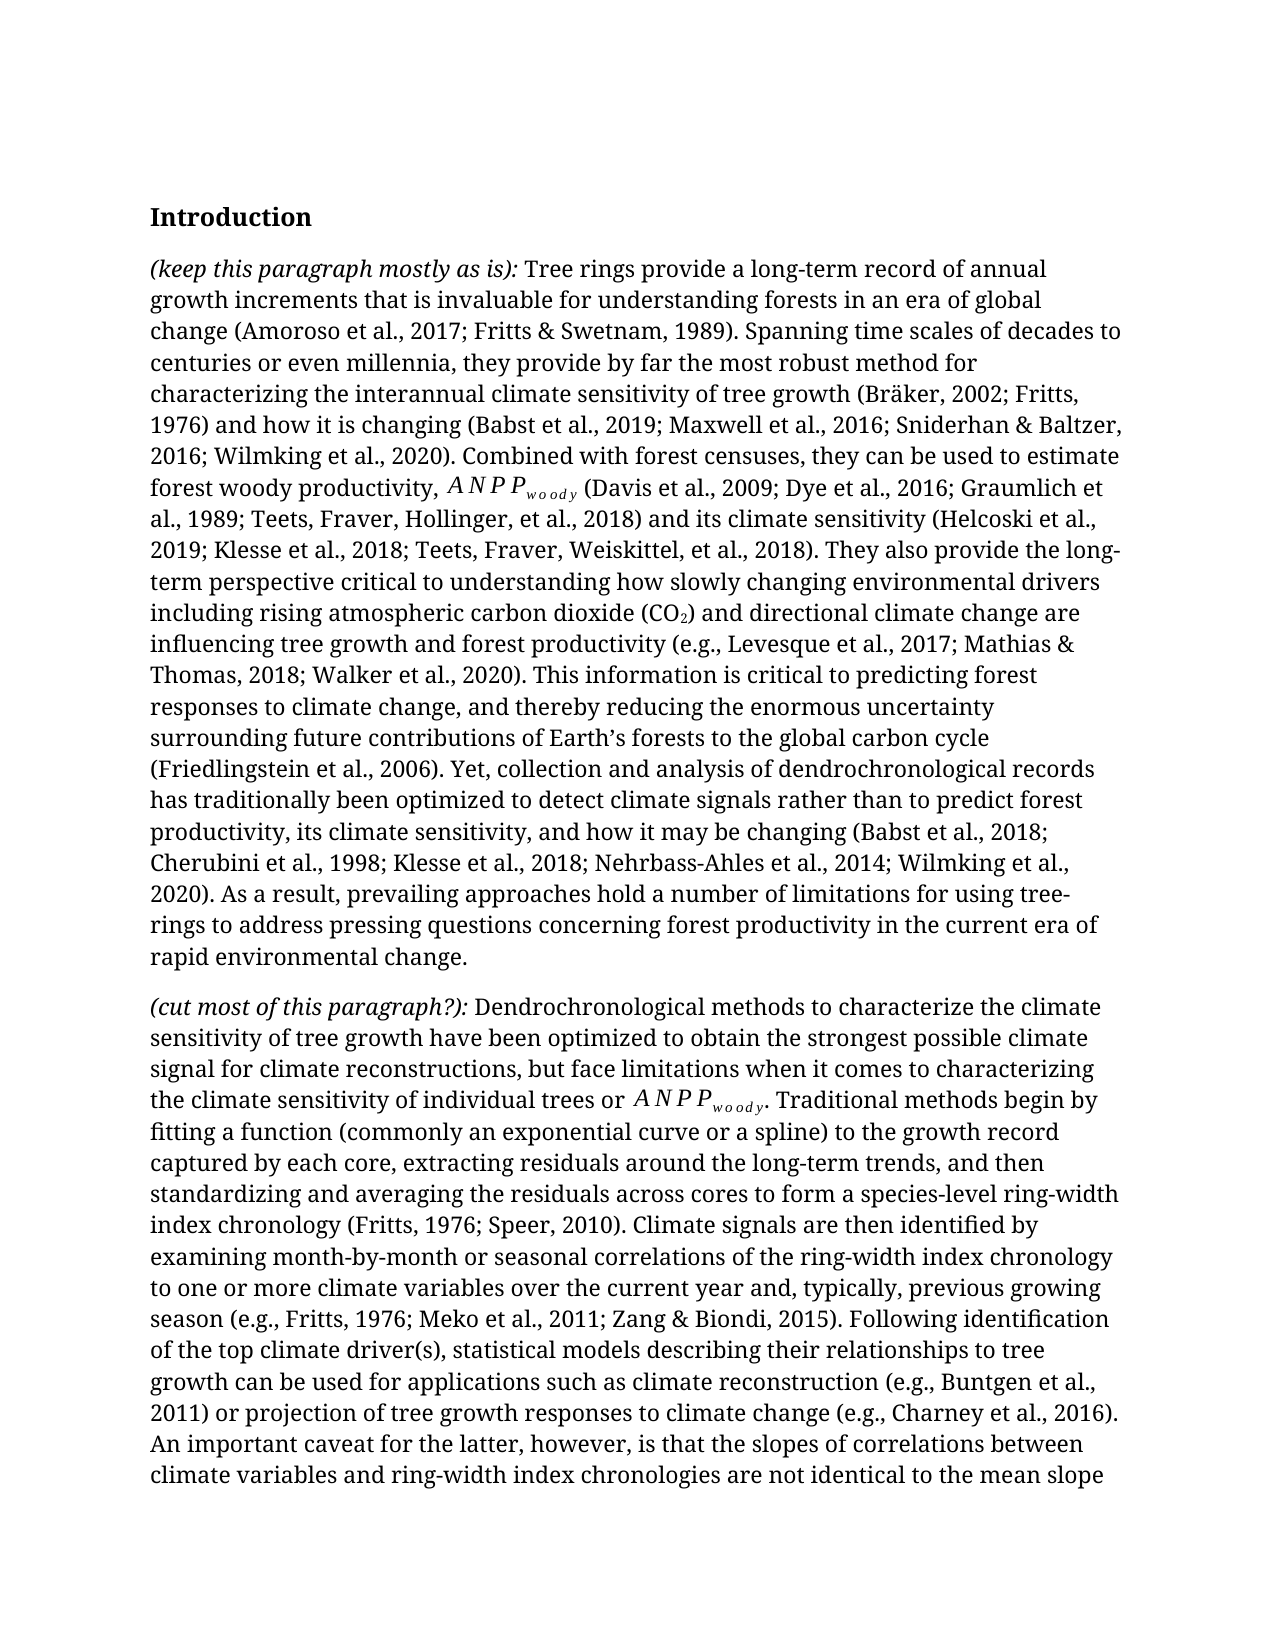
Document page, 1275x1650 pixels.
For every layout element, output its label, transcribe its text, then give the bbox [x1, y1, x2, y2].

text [150, 990, 1125, 1491]
text (keep this paragraph mostly as is): Tree rings provide a long-term record of annual growth increments that is invaluable for understanding forests in an era of global change (Amoroso et al., 2017; Fritts & Swetnam, 1989). Spanning time scales of decades to centuries or even millennia, they provide by far the most robust method for characterizing the interannual climate sensitivity of tree growth (Bräker, 2002; Fritts, 1976) and how it is changing (Babst et al., 2019; Maxwell et al., 2016; Sniderhan & Baltzer, 2016; Wilmking et al., 2020). Combined with forest censuses, they can be used to estimate forest woody productivity, (Davis et al., 2009; Dye et al., 2016; Graumlich et al., 1989; Teets, Fraver, Hollinger, et al., 2018) and its climate sensitivity (Helcoski et al., 2019; Klesse et al., 2018; Teets, Fraver, Weiskittel, et al., 2018). They also provide the long-term perspective critical to understanding how slowly changing environmental drivers including rising atmospheric carbon dioxide (CO2) and directional climate change are influencing tree growth and forest productivity (e.g., Levesque et al., 2017; Mathias & Thomas, 2018; Walker et al., 2020). This information is critical to predicting forest responses to climate change, and thereby reducing the enormous uncertainty surrounding future contributions of Earth’s forests to the global carbon cycle (Friedlingstein et al., 2006). Yet, collection and analysis of dendrochronological records has traditionally been optimized to detect climate signals rather than to predict forest productivity, its climate sensitivity, and how it may be changing (Babst et al., 2018; Cherubini et al., 1998; Klesse et al., 2018; Nehrbass-Ahles et al., 2014; Wilmking et al., 2020). As a result, prevailing approaches hold a number of limitations for using tree-rings to address pressing questions concerning forest productivity in the current era of rapid environmental change. [150, 253, 1125, 972]
subtitle Introduction [150, 200, 1125, 234]
